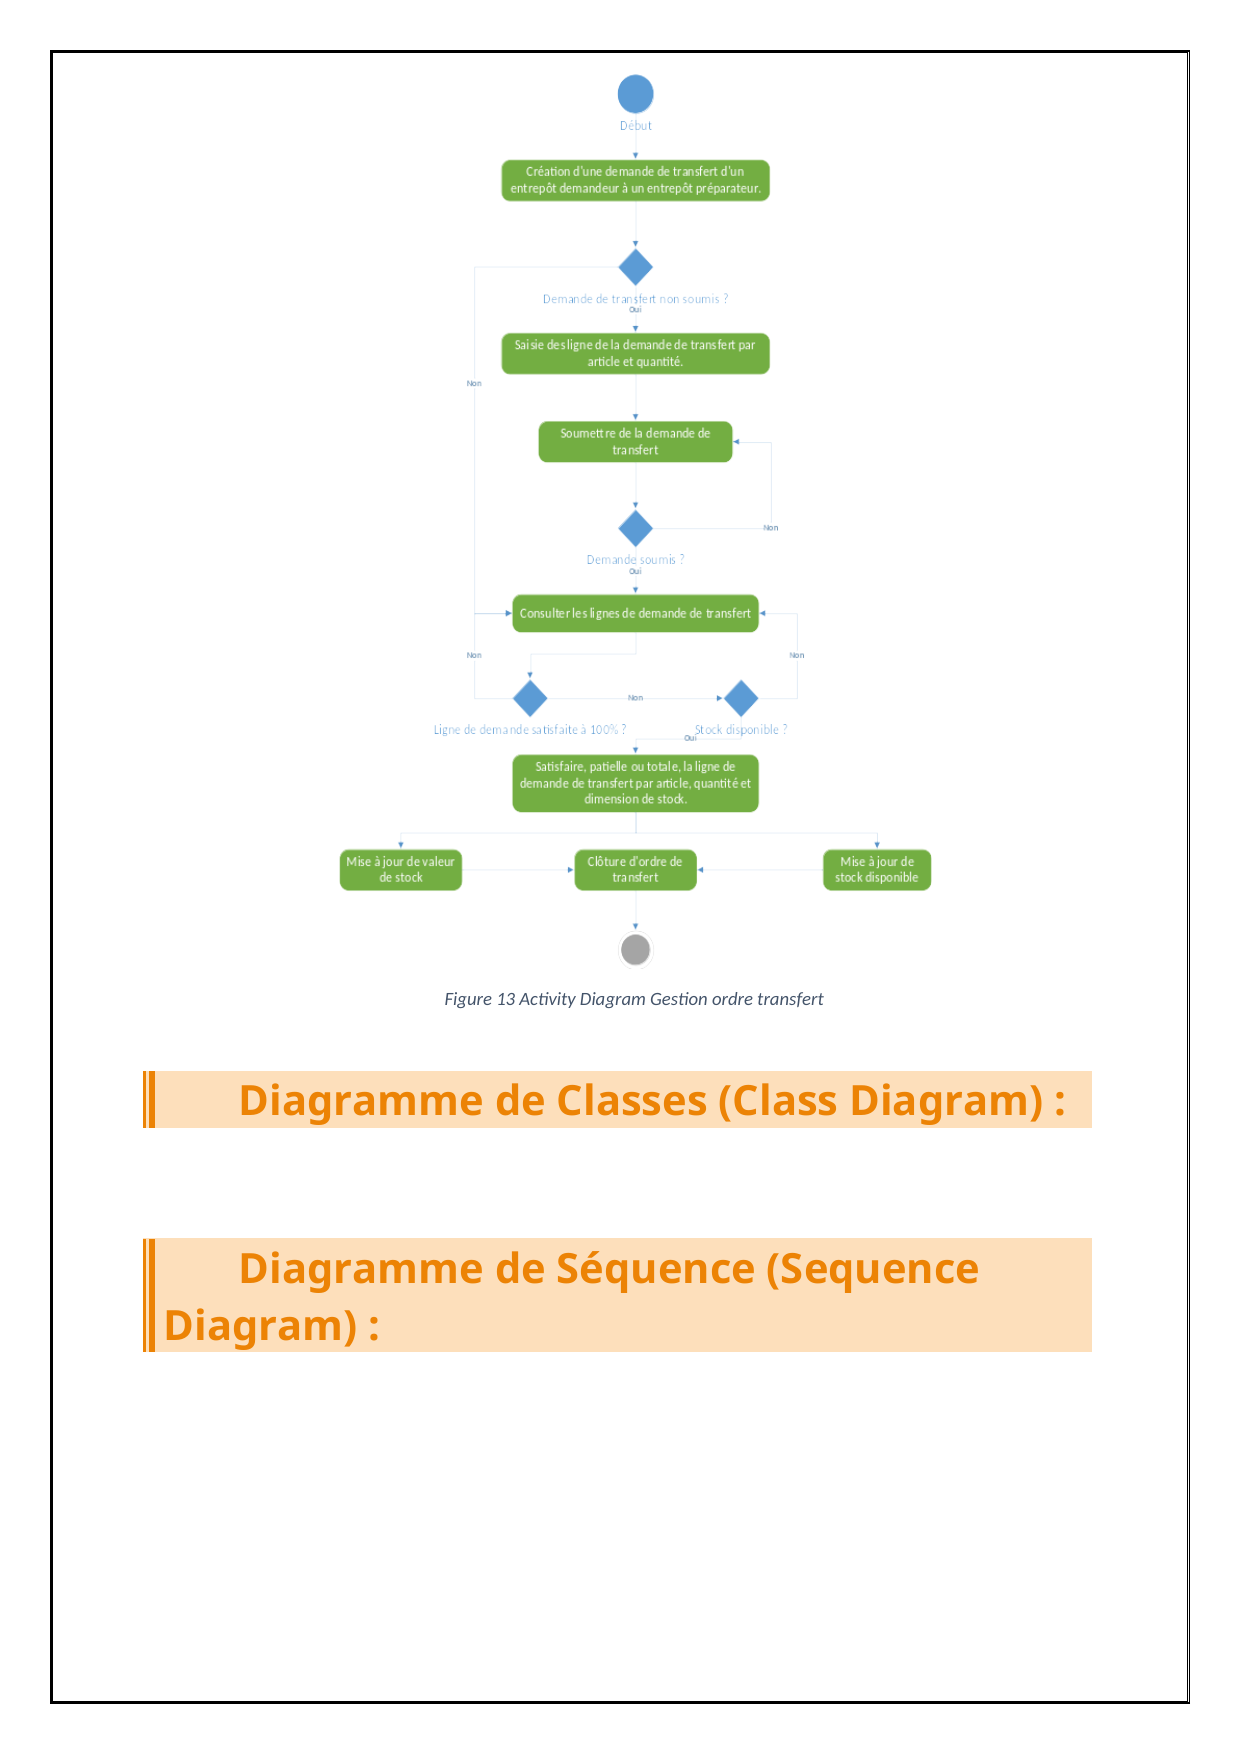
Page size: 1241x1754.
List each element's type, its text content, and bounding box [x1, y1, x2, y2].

text Figure 13 Activity Diagram Gestion ordre transfert [73, 987, 1167, 1009]
subtitle Diagramme de Séquence (Sequence Diagram) : [143, 1238, 1092, 1352]
subtitle Diagramme de Classes (Class Diagram) : [155, 1071, 1092, 1128]
